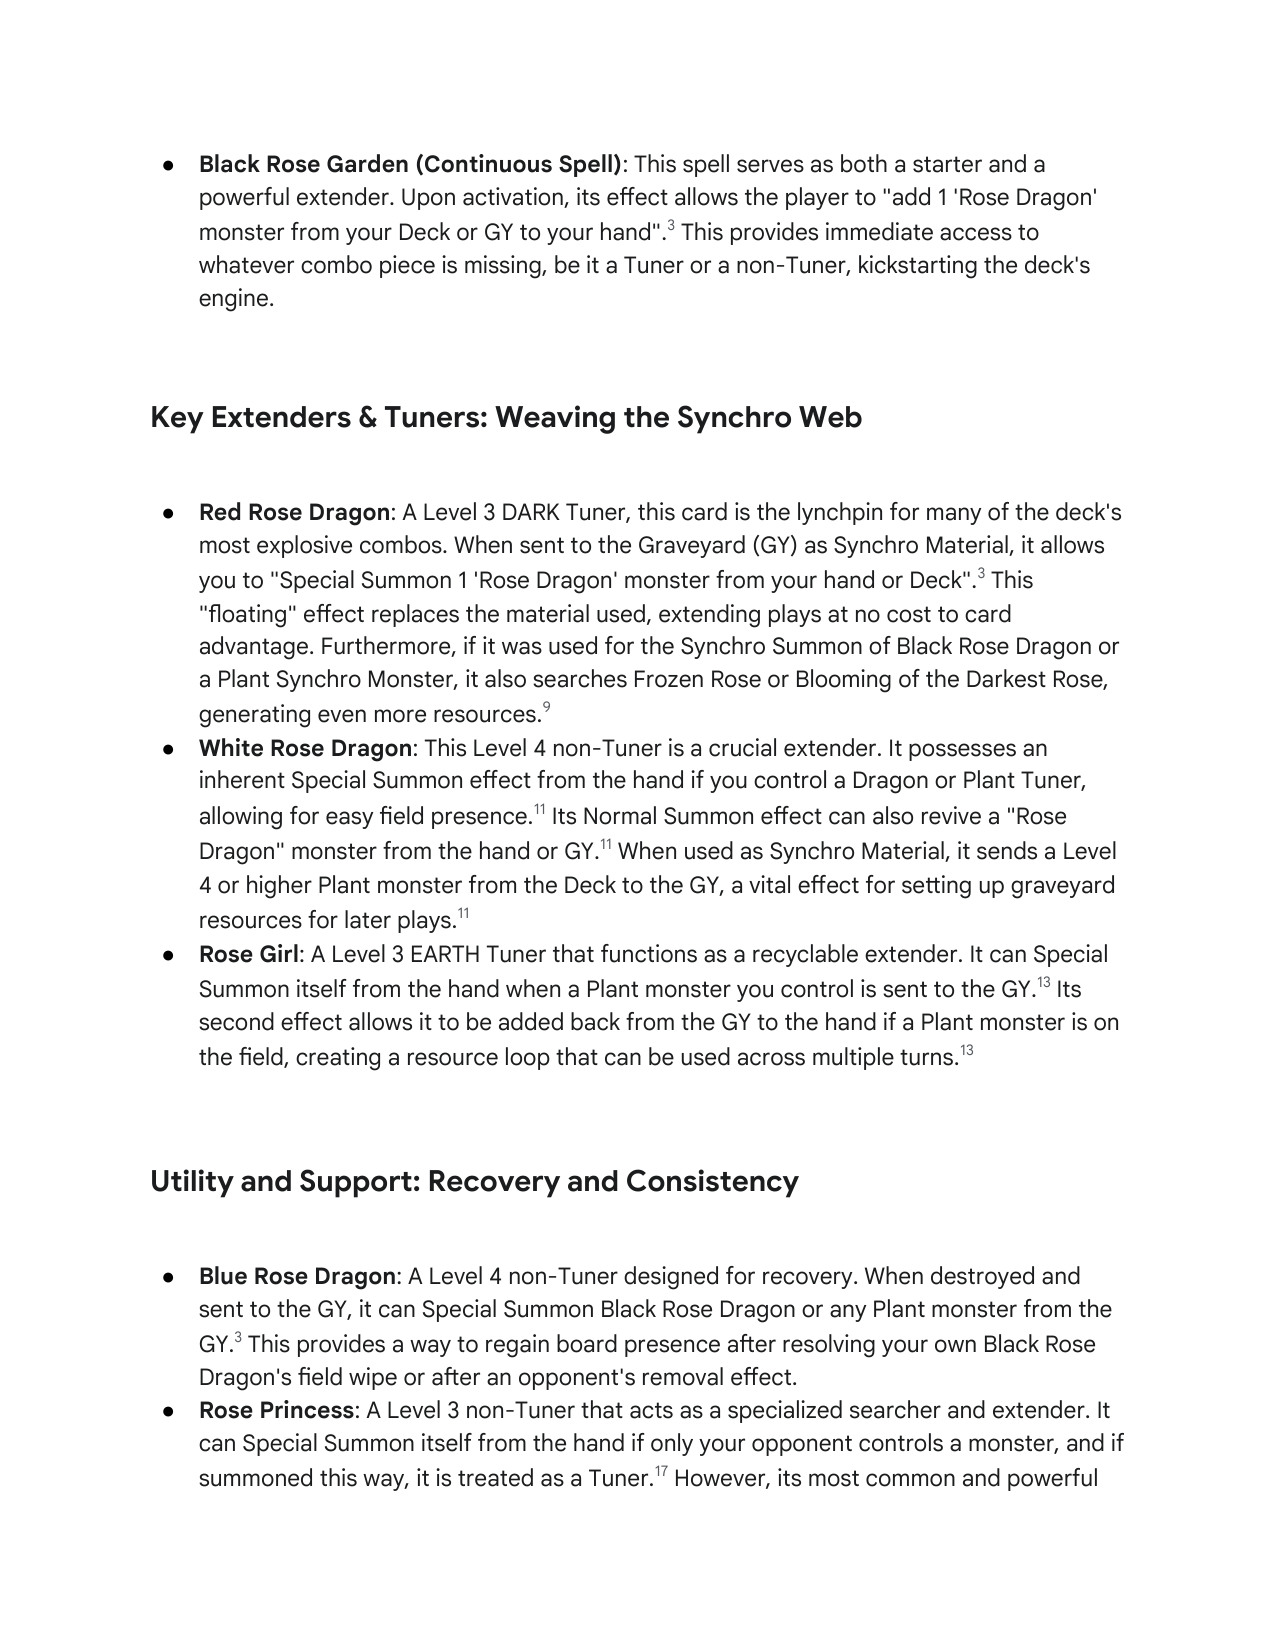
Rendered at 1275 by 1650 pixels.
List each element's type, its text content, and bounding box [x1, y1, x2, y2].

subtitle Utility and Support: Recovery and Consistency [150, 1163, 1125, 1199]
list Black Rose Garden (Continuous Spell): This spell serves as both a starter and a powerful extender. Upon activation, its effect allows the player to "add 1 'Rose Dragon' monster from your Deck or GY to your hand".3 This provides immediate access to whatever combo piece is missing, be it a Tuner or a non-Tuner, kickstarting the deck's engine. [161, 150, 1125, 313]
subtitle Key Extenders & Tuners: Weaving the Synchro Web [150, 399, 1125, 436]
list Red Rose Dragon: A Level 3 DARK Tuner, this card is the lynchpin for many of the deck's most explosive combos. When sent to the Graveyard (GY) as Synchro Material, it allows you to "Special Summon 1 'Rose Dragon' monster from your hand or Deck".3 This "floating" effect replaces the material used, extending plays at no cost to card advantage. Furthermore, if it was used for the Synchro Summon of Black Rose Dragon or a Plant Synchro Monster, it also searches Frozen Rose or Blooming of the Darkest Rose, generating even more resources.9 [161, 499, 1125, 730]
list Rose Girl: A Level 3 EARTH Tuner that functions as a recyclable extender. It can Special Summon itself from the hand when a Plant monster you control is sent to the GY.13 Its second effect allows it to be added back from the GY to the hand if a Plant monster is on the field, creating a resource loop that can be used across multiple turns.13 [161, 940, 1125, 1073]
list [161, 1396, 1125, 1493]
list White Rose Dragon: This Level 4 non-Tuner is a crucial extender. It possesses an inherent Special Summon effect from the hand if you control a Dragon or Plant Tuner, allowing for easy field presence.11 Its Normal Summon effect can also revive a "Rose Dragon" monster from the hand or GY.11 When used as Synchro Material, it sends a Level 4 or higher Plant monster from the Deck to the GY, a vital effect for setting up graveyard resources for later plays.11 [161, 734, 1125, 935]
list Blue Rose Dragon: A Level 4 non-Tuner designed for recovery. When destroyed and sent to the GY, it can Special Summon Black Rose Dragon or any Plant monster from the GY.3 This provides a way to regain board presence after resolving your own Black Rose Dragon's field wipe or after an opponent's removal effect. [161, 1262, 1125, 1392]
